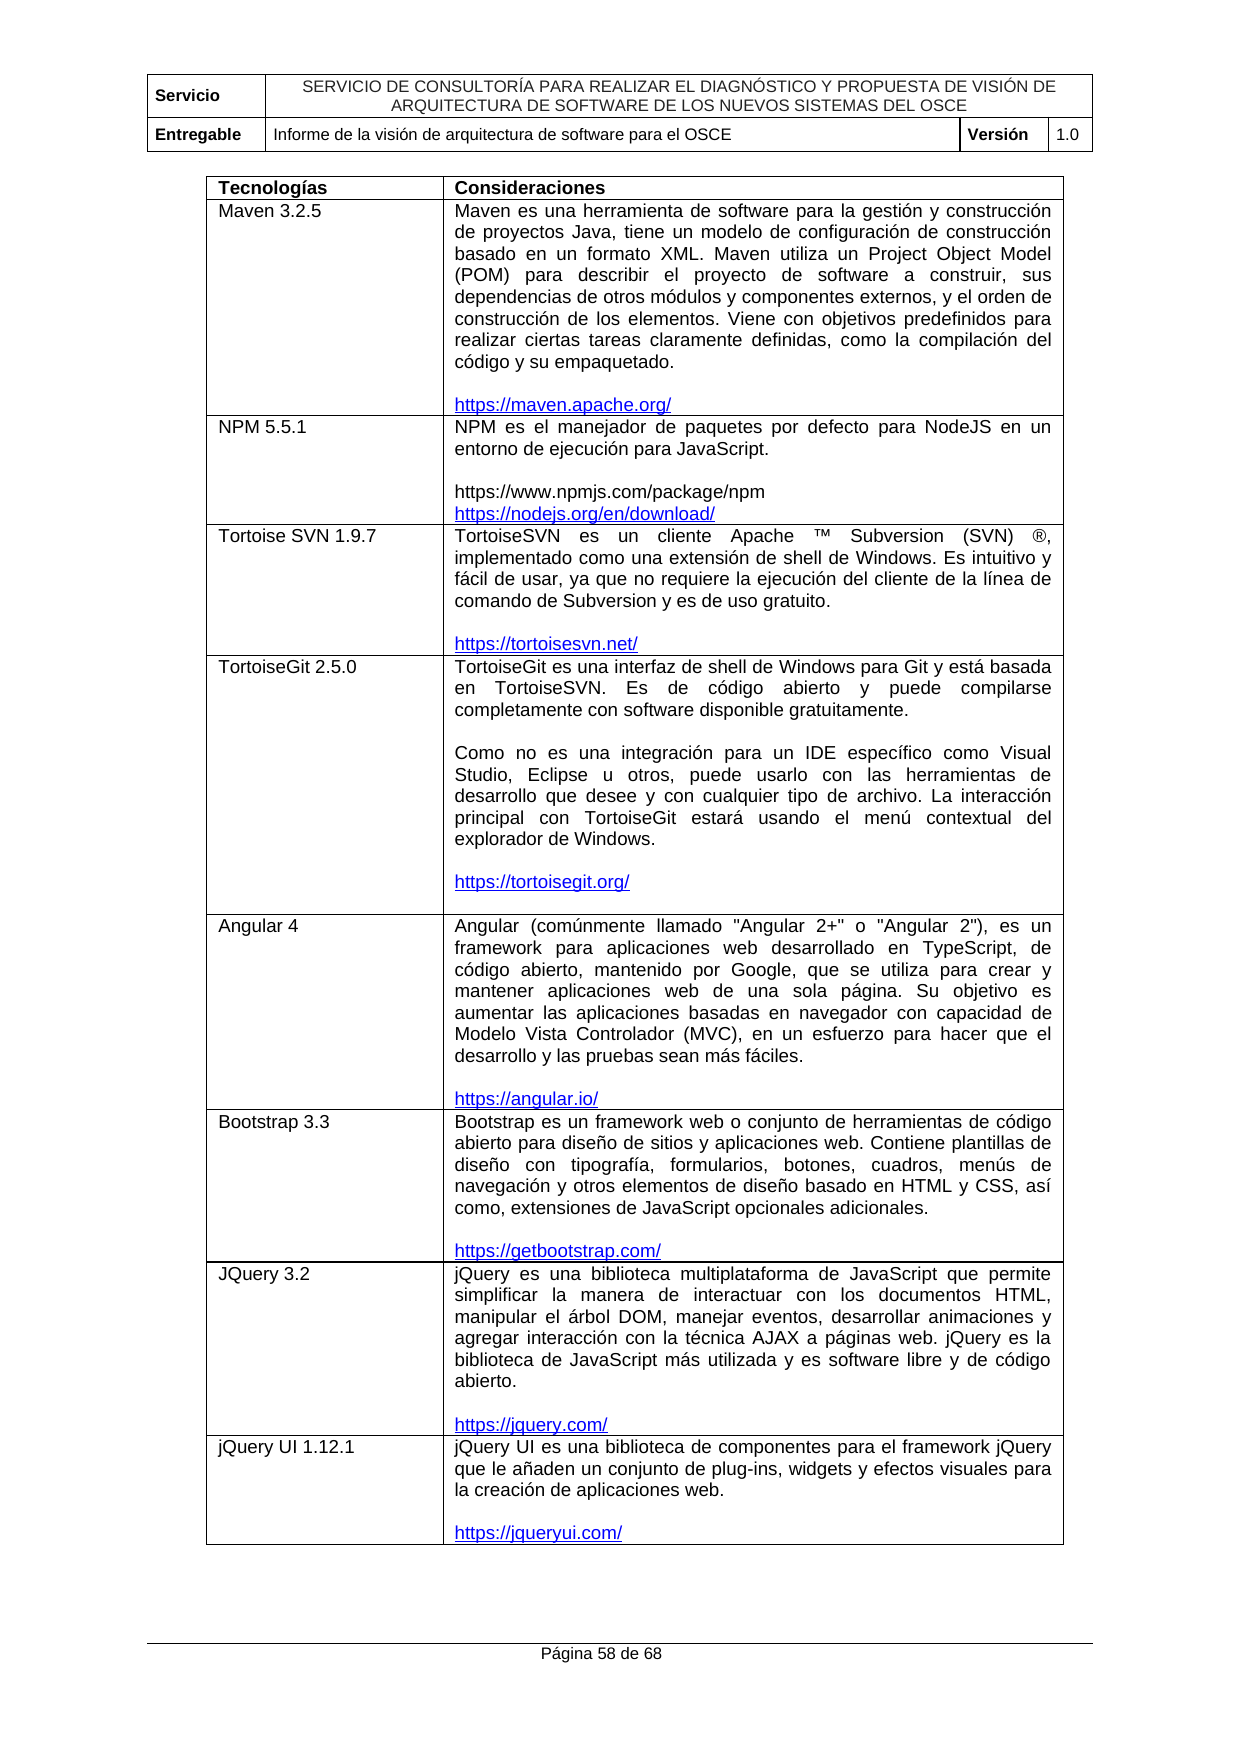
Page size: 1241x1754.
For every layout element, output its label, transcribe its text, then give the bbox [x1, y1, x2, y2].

table_cell TortoiseGit 2.5.0 [207, 656, 443, 914]
table_cell NPM es el manejador de paquetes por defecto para NodeJS en un entorno de ejecución para JavaScript. https://www.npmjs.com/package/npm https://nodejs.org/en/download/ [444, 416, 1063, 524]
table_cell jQuery UI es una biblioteca de componentes para el framework jQuery que le añaden un conjunto de plug-ins, widgets y efectos visuales para la creación de aplicaciones web. https://jqueryui.com/ [444, 1436, 1063, 1544]
table_cell Bootstrap 3.3 [207, 1110, 443, 1261]
table_cell Maven es una herramienta de software para la gestión y construcción de proyectos Java, tiene un modelo de configuración de construcción basado en un formato XML. Maven utiliza un Project Object Model (POM) para describir el proyecto de software a construir, sus dependencias de otros módulos y componentes externos, y el orden de construcción de los elementos. Viene con objetivos predefinidos para realizar ciertas tareas claramente definidas, como la compilación del código y su empaquetado. https://maven.apache.org/ [444, 200, 1063, 415]
table_header Consideraciones [444, 177, 1063, 198]
table_cell Angular (comúnmente llamado "Angular 2+" o "Angular 2"), es un framework para aplicaciones web desarrollado en TypeScript, de código abierto, mantenido por Google, que se utiliza para crear y mantener aplicaciones web de una sola página. Su objetivo es aumentar las aplicaciones basadas en navegador con capacidad de Modelo Vista Controlador (MVC), en un esfuerzo para hacer que el desarrollo y las pruebas sean más fáciles. https://angular.io/ [444, 915, 1063, 1109]
table_cell Maven 3.2.5 [207, 200, 443, 415]
table_cell TortoiseGit es una interfaz de shell de Windows para Git y está basada en TortoiseSVN. Es de código abierto y puede compilarse completamente con software disponible gratuitamente. Como no es una integración para un IDE específico como Visual Studio, Eclipse u otros, puede usarlo con las herramientas de desarrollo que desee y con cualquier tipo de archivo. La interacción principal con TortoiseGit estará usando el menú contextual del explorador de Windows. https://tortoisegit.org/ [444, 656, 1063, 914]
table_cell NPM 5.5.1 [207, 416, 443, 524]
table_cell jQuery UI 1.12.1 [207, 1436, 443, 1544]
table_cell jQuery es una biblioteca multiplataforma de JavaScript que permite simplificar la manera de interactuar con los documentos HTML, manipular el árbol DOM, manejar eventos, desarrollar animaciones y agregar interacción con la técnica AJAX a páginas web. jQuery es la biblioteca de JavaScript más utilizada y es software libre y de código abierto. https://jquery.com/ [444, 1263, 1063, 1435]
table_cell JQuery 3.2 [207, 1263, 443, 1435]
table_cell TortoiseSVN es un cliente Apache ™ Subversion (SVN) ®, implementado como una extensión de shell de Windows. Es intuitivo y fácil de usar, ya que no requiere la ejecución del cliente de la línea de comando de Subversion y es de uso gratuito. https://tortoisesvn.net/ [444, 525, 1063, 654]
table_header Tecnologías [207, 177, 443, 198]
table_cell Tortoise SVN 1.9.7 [207, 525, 443, 654]
table_cell Angular 4 [207, 915, 443, 1109]
table_cell Bootstrap es un framework web o conjunto de herramientas de código abierto para diseño de sitios y aplicaciones web. Contiene plantillas de diseño con tipografía, formularios, botones, cuadros, menús de navegación y otros elementos de diseño basado en HTML y CSS, así como, extensiones de JavaScript opcionales adicionales. https://getbootstrap.com/ [444, 1110, 1063, 1261]
